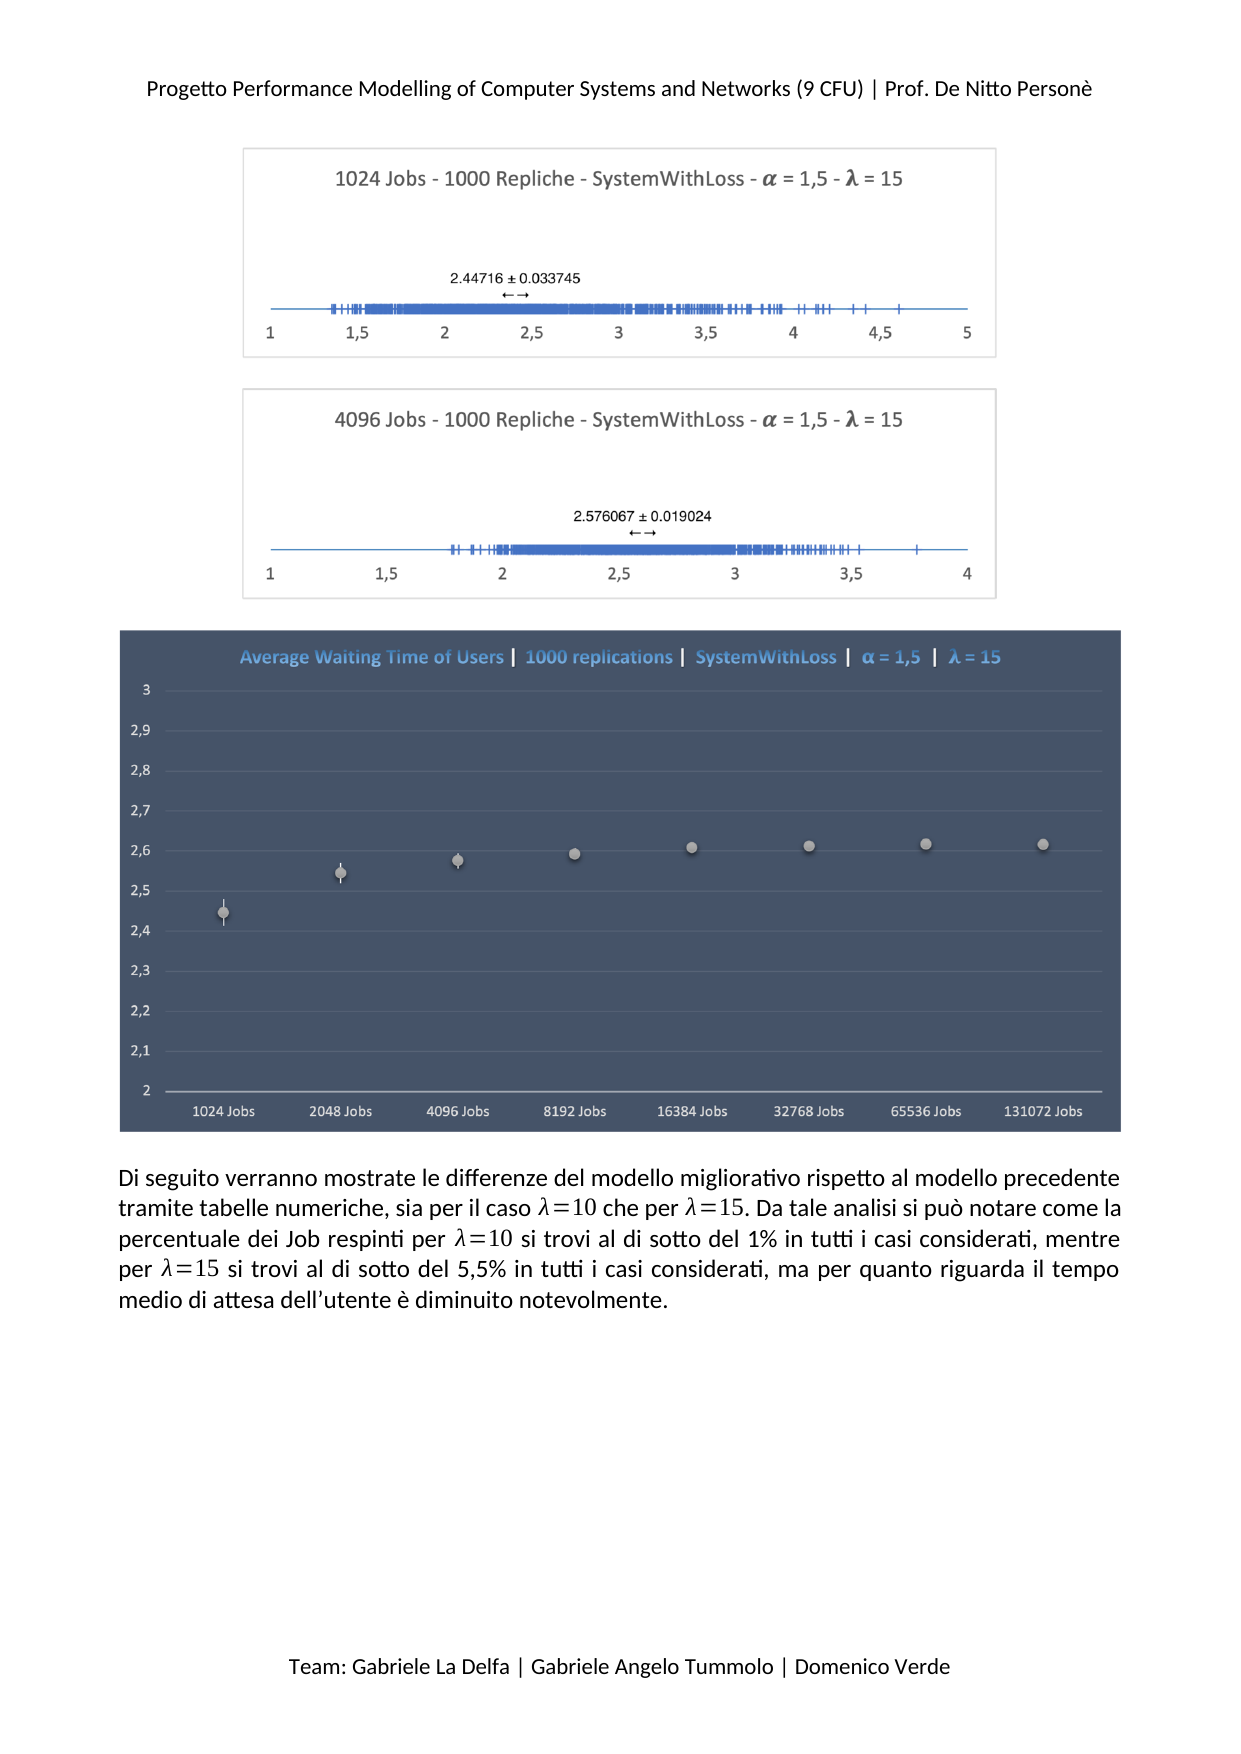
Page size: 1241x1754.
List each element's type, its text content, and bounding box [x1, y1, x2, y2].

picture [242, 388, 999, 602]
text Di seguito verranno mostrate le differenze del modello migliorativo rispetto al modello precedente tramite tabelle numeriche, sia per il caso che per . Da tale analisi si può notare come la percentuale dei Job respinti per si trovi al di sotto del 1% in tutti i casi considerati, mentre per si trovi al di sotto del 5,5% in tutti i casi considerati, ma per quanto riguarda il tempo medio di attesa dell’utente è diminuito notevolmente. [118, 1162, 1122, 1314]
picture [118, 630, 1123, 1132]
picture [242, 147, 999, 361]
